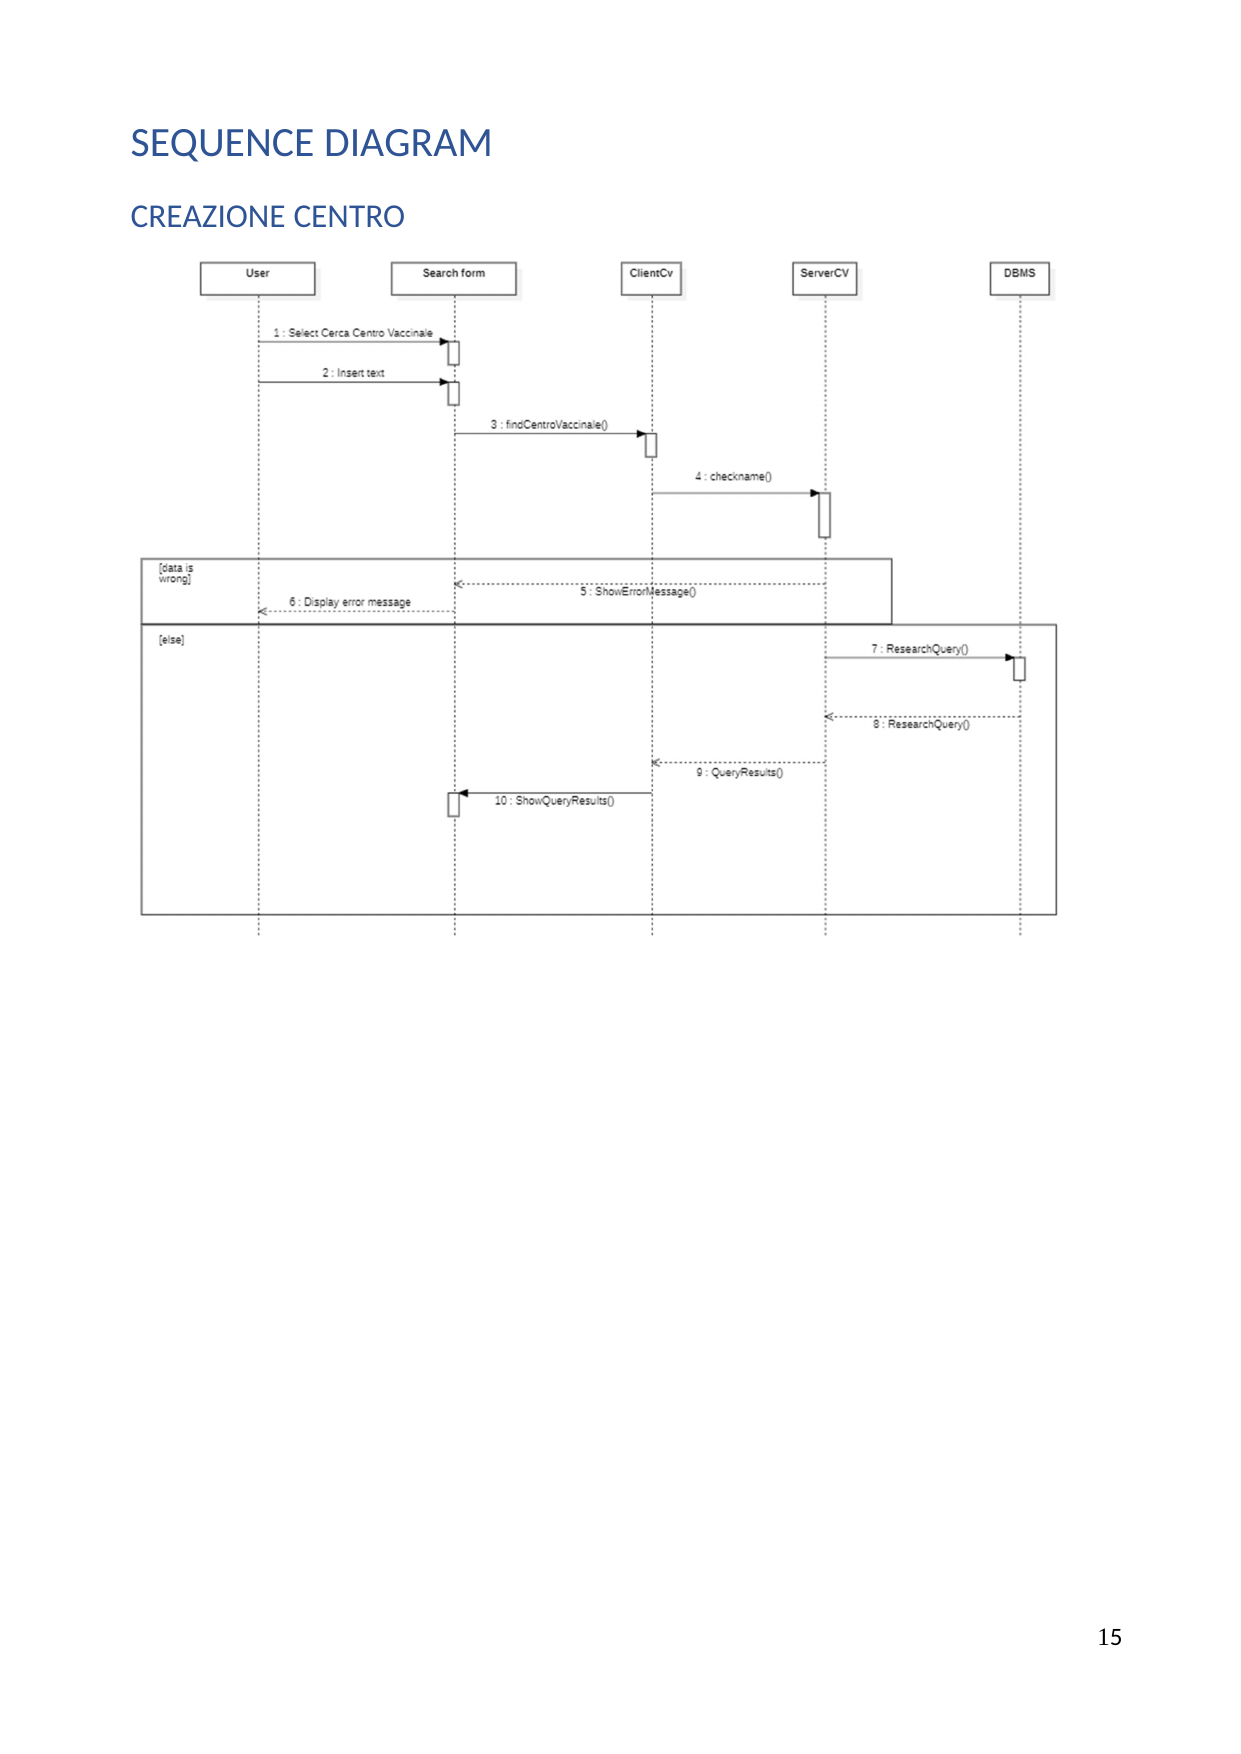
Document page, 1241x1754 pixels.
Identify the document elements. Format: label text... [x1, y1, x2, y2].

subtitle SEQUENCE DIAGRAM [130, 117, 1146, 167]
subtitle CREAZIONE CENTRO [130, 195, 1146, 236]
picture [117, 238, 1092, 936]
